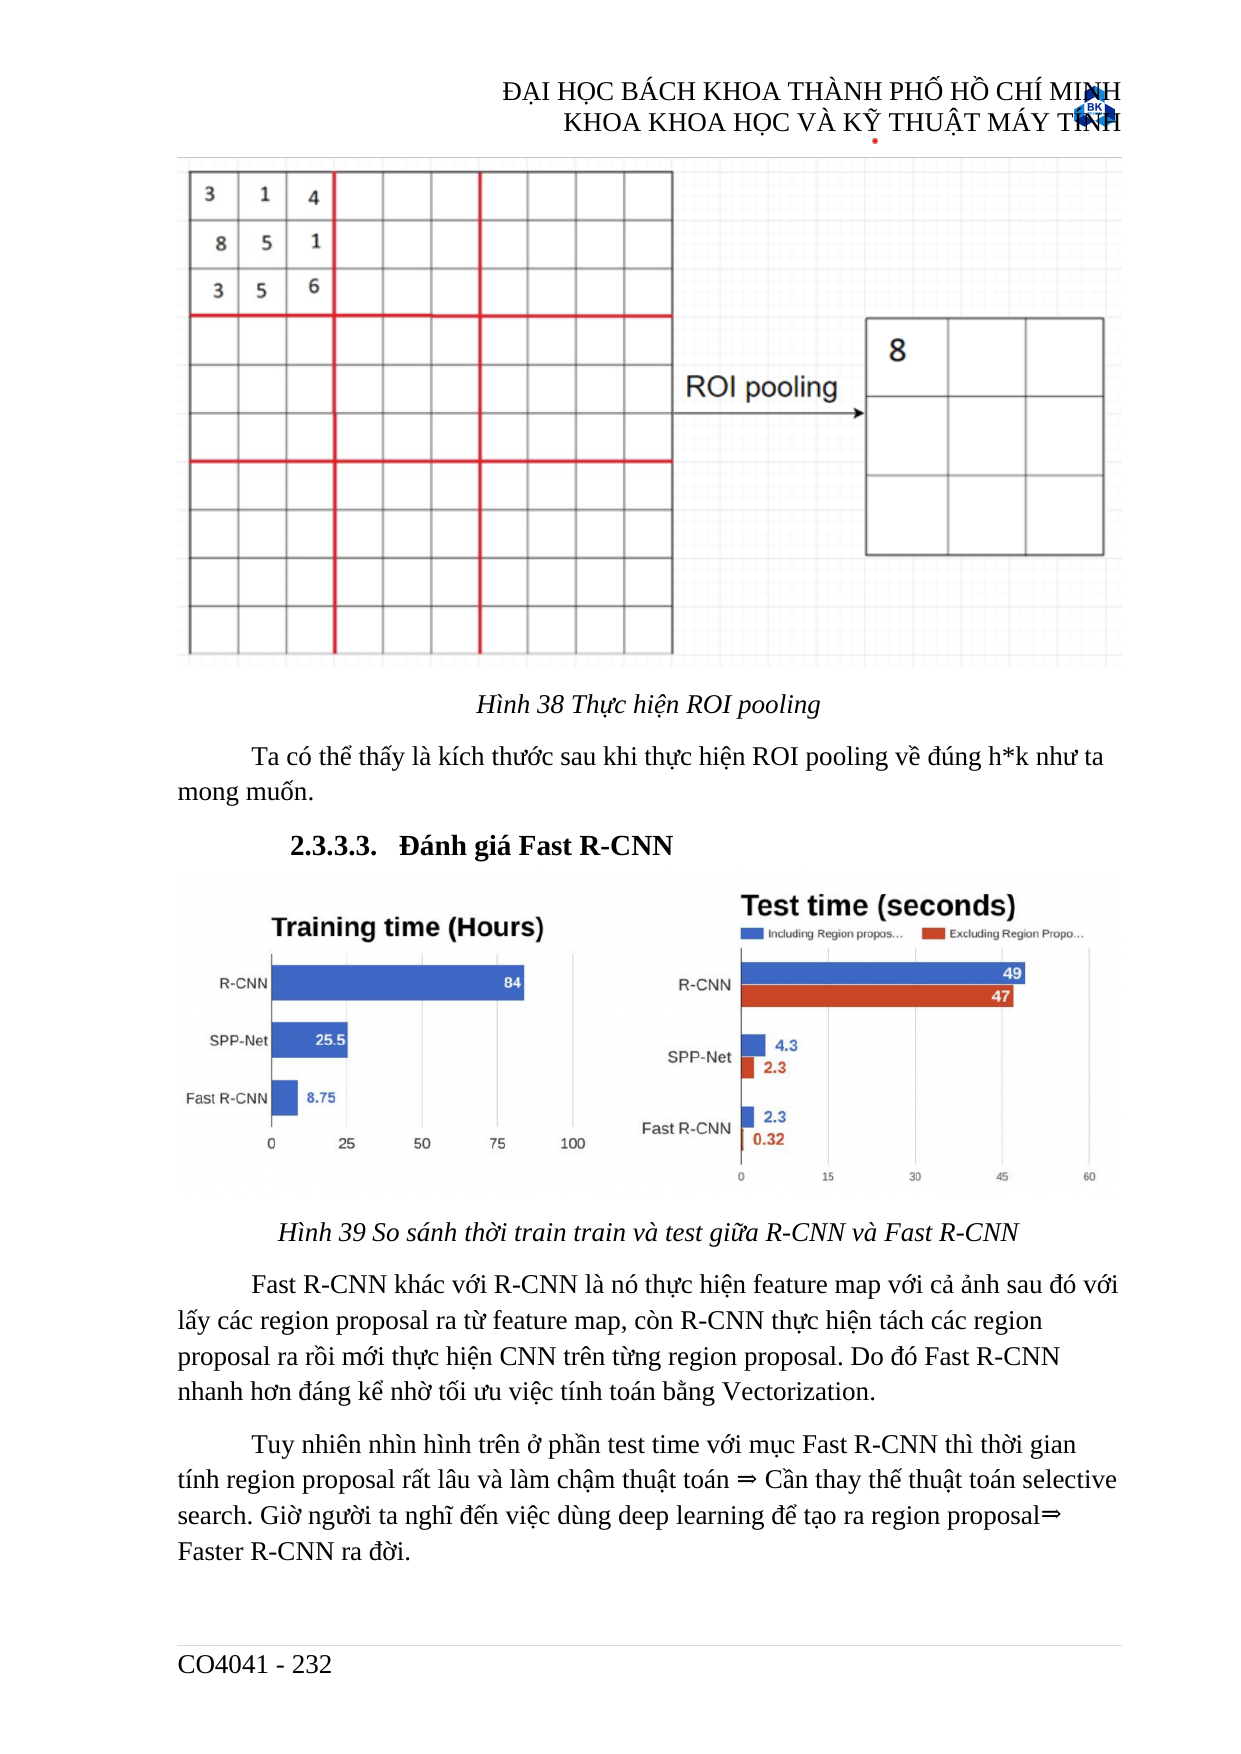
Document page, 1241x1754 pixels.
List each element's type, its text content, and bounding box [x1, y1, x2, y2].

picture [1107, 82, 1115, 90]
text Ta có thể thấy là kích thước sau khi thực hiện ROI pooling về đúng h*k như ta mong muốn. [177, 740, 1122, 807]
picture [1067, 82, 1123, 133]
subtitle Đánh giá Fast R-CNN [290, 828, 1122, 861]
picture [177, 137, 1123, 667]
text Fast R-CNN khác với R-CNN là nó thực hiện feature map với cả ảnh sau đó với lấy các region proposal ra từ feature map, còn R-CNN thực hiện tách các region proposal ra rồi mới thực hiện CNN trên từng region proposal. Do đó Fast R-CNN nhanh hơn đáng kể nhờ tối ưu việc tính toán bằng Vectorization. [177, 1268, 1122, 1407]
picture [1088, 82, 1097, 94]
text Tuy nhiên nhìn hình trên ở phần test time với mục Fast R-CNN thì thời gian tính region proposal rất lâu và làm chậm thuật toán Cần thay thế thuật toán selective search. Giờ người ta nghĩ đến việc dùng deep learning để tạo ra region proposal Faster R-CNN ra đời. [177, 1428, 1122, 1566]
picture [177, 870, 1123, 1195]
